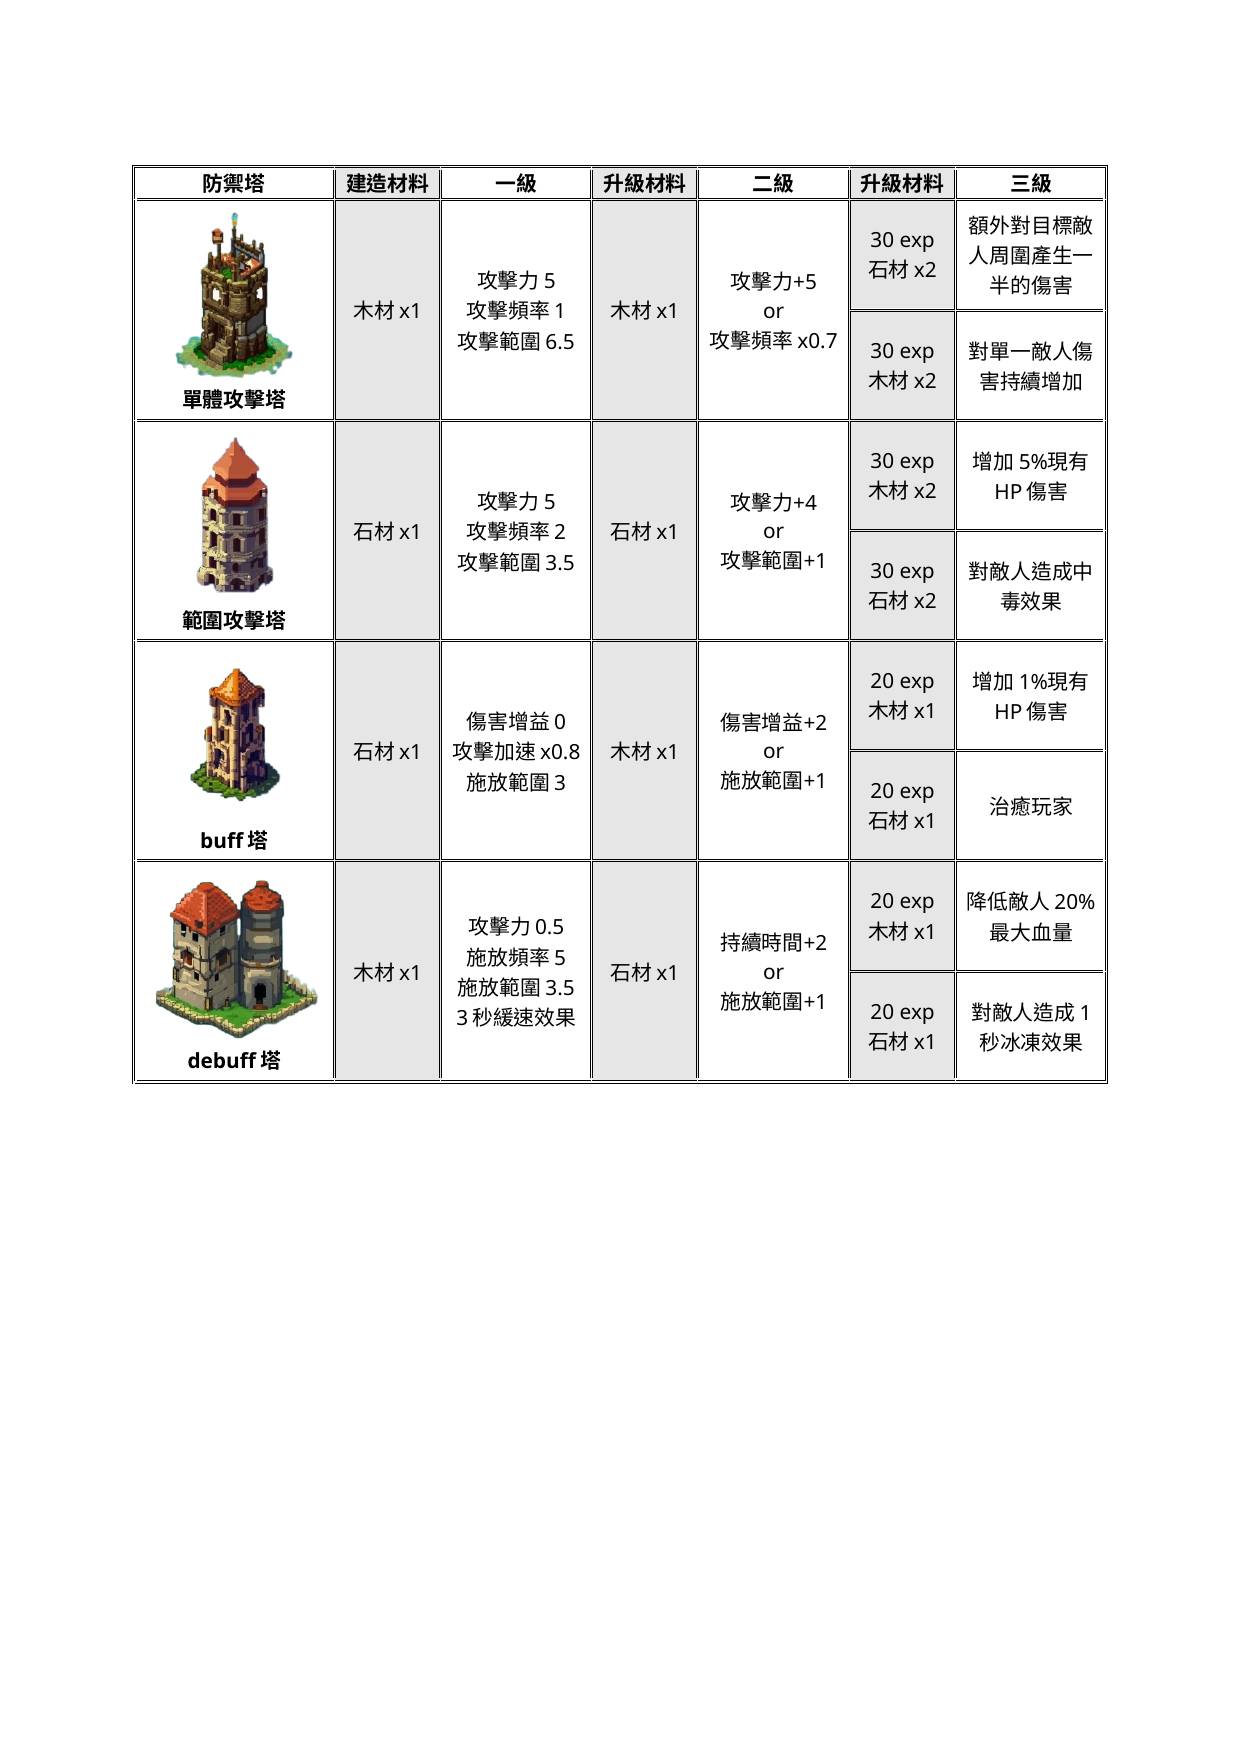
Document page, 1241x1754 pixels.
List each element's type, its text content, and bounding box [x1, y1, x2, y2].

table_cell 攻擊力5 攻擊頻率2 攻擊範圍3.5 [442, 422, 590, 639]
table_header 升級材料 [592, 166, 698, 198]
table_cell 攻擊力5 攻擊頻率1 攻擊範圍6.5 [442, 201, 590, 419]
table_cell 額外對目標敵人周圍產生一半的傷害 [955, 198, 1107, 308]
table_header 建造材料 [334, 166, 441, 198]
table_cell buff塔 [134, 639, 334, 859]
table_cell 20 exp 石材x1 [851, 752, 954, 859]
table_header 防禦塔 [135, 168, 334, 198]
picture [145, 867, 323, 1045]
table_cell 範圍攻擊塔 [134, 419, 334, 639]
table_cell 30 exp 木材x2 [851, 312, 954, 419]
table_cell 石材x1 [336, 642, 439, 859]
table_cell debuff塔 [134, 859, 334, 1080]
table_cell 木材x1 [593, 642, 696, 859]
table_cell 對單一敵人傷害持續增加 [957, 309, 1105, 419]
table_cell 30 exp 木材x2 [851, 422, 954, 529]
table_cell 傷害增益+2 or 施放範圍+1 [699, 642, 848, 859]
picture [145, 206, 323, 384]
table_cell 治癒玩家 [955, 749, 1107, 859]
table_cell 石材x1 [592, 859, 698, 1080]
picture [145, 426, 323, 604]
table_cell 單體攻擊塔 [134, 198, 334, 419]
table_cell 30 exp 石材x2 [851, 201, 954, 308]
table_cell 木材x1 [593, 201, 696, 419]
picture [145, 646, 323, 824]
table_header 一級 [441, 166, 592, 198]
table_cell 木材x1 [334, 859, 441, 1080]
table_cell 20 exp 木材x1 [851, 642, 954, 749]
table_cell 傷害增益0 攻擊加速x0.8 施放範圍3 [442, 642, 590, 859]
table_cell 對敵人造成中毒效果 [955, 529, 1107, 639]
table_cell 石材x1 [593, 422, 696, 639]
table_cell 石材x1 [336, 422, 439, 639]
table_cell 30 exp 石材x2 [851, 532, 954, 639]
table_cell 降低敵人20%最大血量 [955, 859, 1107, 970]
table_header 三級 [955, 168, 1105, 198]
table_header 升級材料 [849, 168, 955, 198]
table_cell 持續時間+2 or 施放範圍+1 [698, 862, 849, 1080]
table_cell 攻擊力0.5 施放頻率5 施放範圍3.5 3秒緩速效果 [441, 859, 592, 1080]
table_cell 攻擊力+5 or 攻擊頻率x0.7 [699, 201, 848, 419]
table_cell 對敵人造成1秒冰凍效果 [955, 970, 1105, 1080]
table_header 二級 [698, 168, 849, 198]
table_cell 攻擊力+4 or 攻擊範圍+1 [699, 422, 848, 639]
table_cell 木材x1 [336, 201, 439, 419]
table_cell 增加1%現有HP傷害 [955, 639, 1107, 749]
table_cell 增加5%現有HP傷害 [955, 419, 1107, 529]
table_cell 20 exp 木材x1 [851, 862, 954, 970]
table_cell 20 exp 石材x1 [849, 973, 955, 1080]
